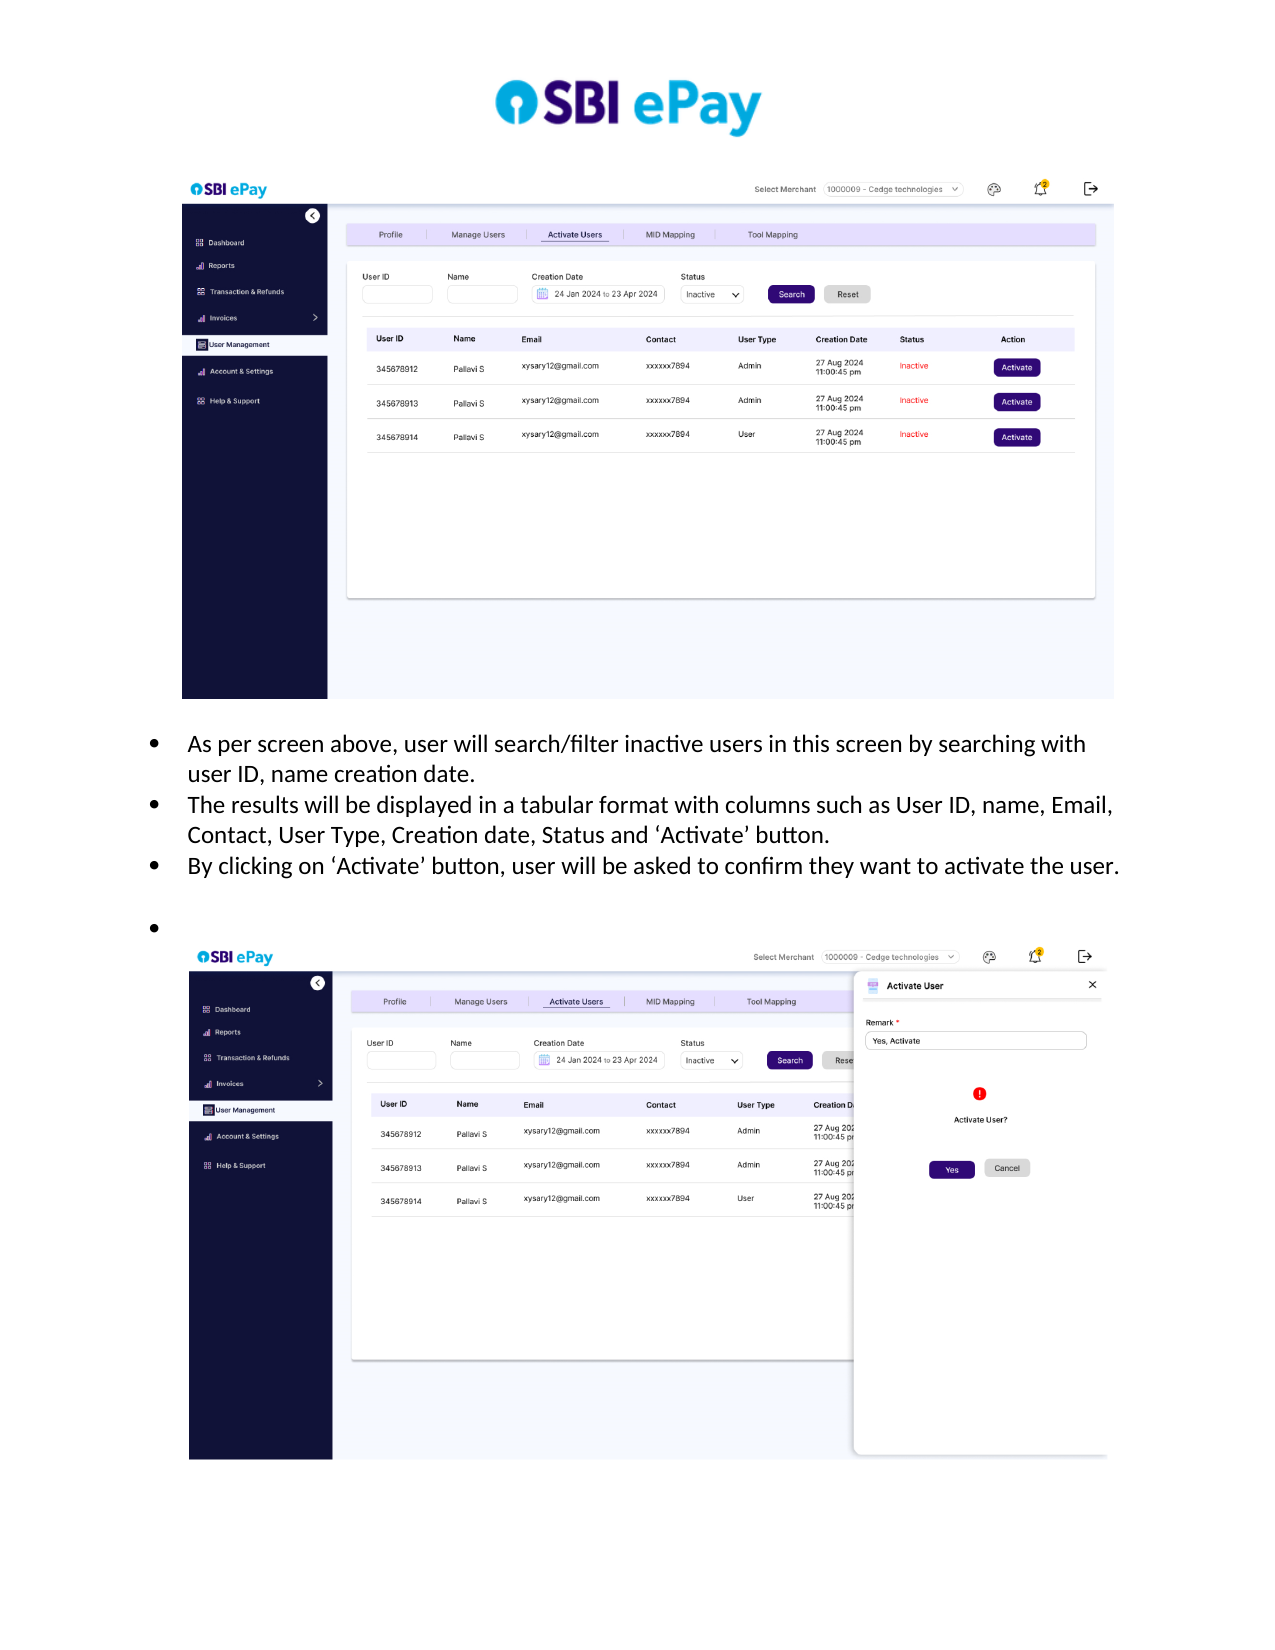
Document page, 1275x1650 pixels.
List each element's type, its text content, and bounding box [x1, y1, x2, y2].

list As per screen above, user will search/filter inactive users in this screen by searching with user ID, name creation date. [150, 728, 1125, 789]
list The results will be displayed in a tabular format with columns such as User ID, name, Email, Contact, User Type, Creation date, Status and ‘Activate’ button. [150, 789, 1125, 850]
picture [150, 175, 1125, 706]
picture [486, 75, 789, 142]
list By clicking on ‘Activate’ button, user will be asked to confirm they want to activate the user. [150, 850, 1125, 881]
